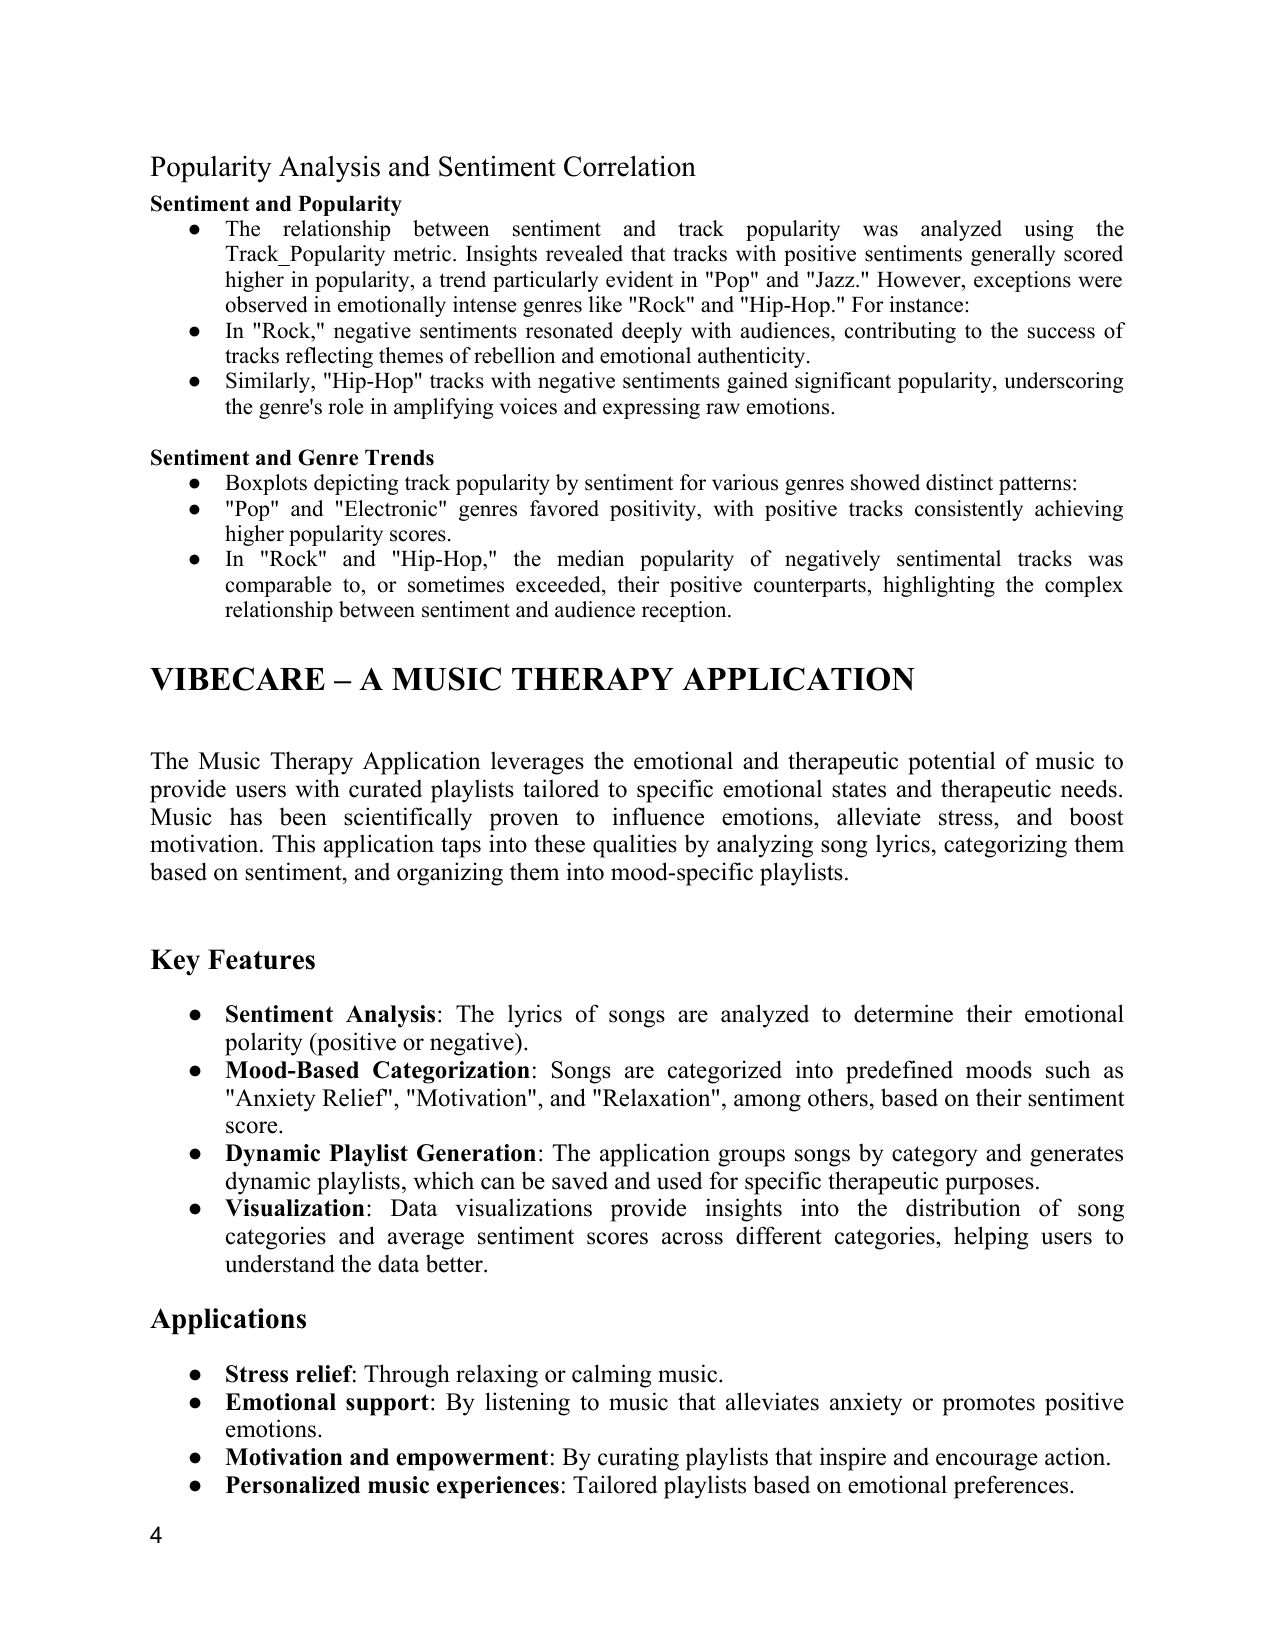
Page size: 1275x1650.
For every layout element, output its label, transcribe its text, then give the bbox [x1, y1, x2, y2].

list Visualization: Data visualizations provide insights into the distribution of song categories and average sentiment scores across different categories, helping users to understand the data better. [187, 1194, 1125, 1278]
list Similarly, "Hip-Hop" tracks with negative sentiments gained significant popularity, underscoring the genre's role in amplifying voices and expressing raw emotions. [187, 368, 1125, 419]
subtitle VIBECARE – A MUSIC THERAPY APPLICATION [150, 660, 1125, 697]
subtitle Popularity Analysis and Sentiment Correlation [150, 150, 1125, 182]
text Sentiment and Popularity [150, 191, 1125, 216]
list In "Rock," negative sentiments resonated deeply with audiences, contributing to the success of tracks reflecting themes of rebellion and emotional authenticity. [187, 318, 1125, 368]
list The relationship between sentiment and track popularity was analyzed using the Track_Popularity metric. Insights revealed that tracks with positive sentiments generally scored higher in popularity, a trend particularly evident in "Pop" and "Jazz." However, exceptions were observed in emotionally intense genres like "Rock" and "Hip-Hop." For instance: [187, 216, 1125, 318]
list Motivation and empowerment: By curating playlists that inspire and encourage action. [187, 1443, 1125, 1471]
list Mood-Based Categorization: Songs are categorized into predefined moods such as "Anxiety Relief", "Motivation", and "Relaxation", among others, based on their sentiment score. [187, 1056, 1125, 1139]
subtitle Applications [150, 1303, 1125, 1335]
list Emotional support: By listening to music that alleviates anxiety or promotes positive emotions. [187, 1388, 1125, 1443]
text Sentiment and Genre Trends [150, 445, 1125, 470]
list In "Rock" and "Hip-Hop," the median popularity of negatively sentimental tracks was comparable to, or sometimes exceeded, their positive counterparts, highlighting the complex relationship between sentiment and audience reception. [187, 546, 1125, 623]
list Stress relief: Through relaxing or calming music. [187, 1360, 1125, 1388]
text The Music Therapy Application leverages the emotional and therapeutic potential of music to provide users with curated playlists tailored to specific emotional states and therapeutic needs. Music has been scientifically proven to influence emotions, alleviate stress, and boost motivation. This application taps into these qualities by analyzing song lyrics, categorizing them based on sentiment, and organizing them into mood-specific playlists. [150, 747, 1125, 886]
list Personalized music experiences: Tailored playlists based on emotional preferences. [187, 1471, 1125, 1498]
list Boxplots depicting track popularity by sentiment for various genres showed distinct patterns: [187, 470, 1125, 496]
list "Pop" and "Electronic" genres favored positivity, with positive tracks consistently achieving higher popularity scores. [187, 496, 1125, 546]
list Dynamic Playlist Generation: The application groups songs by category and generates dynamic playlists, which can be saved and used for specific therapeutic purposes. [187, 1139, 1125, 1194]
list Sentiment Analysis: The lyrics of songs are analyzed to determine their emotional polarity (positive or negative). [187, 1001, 1125, 1056]
subtitle Key Features [150, 943, 1125, 976]
